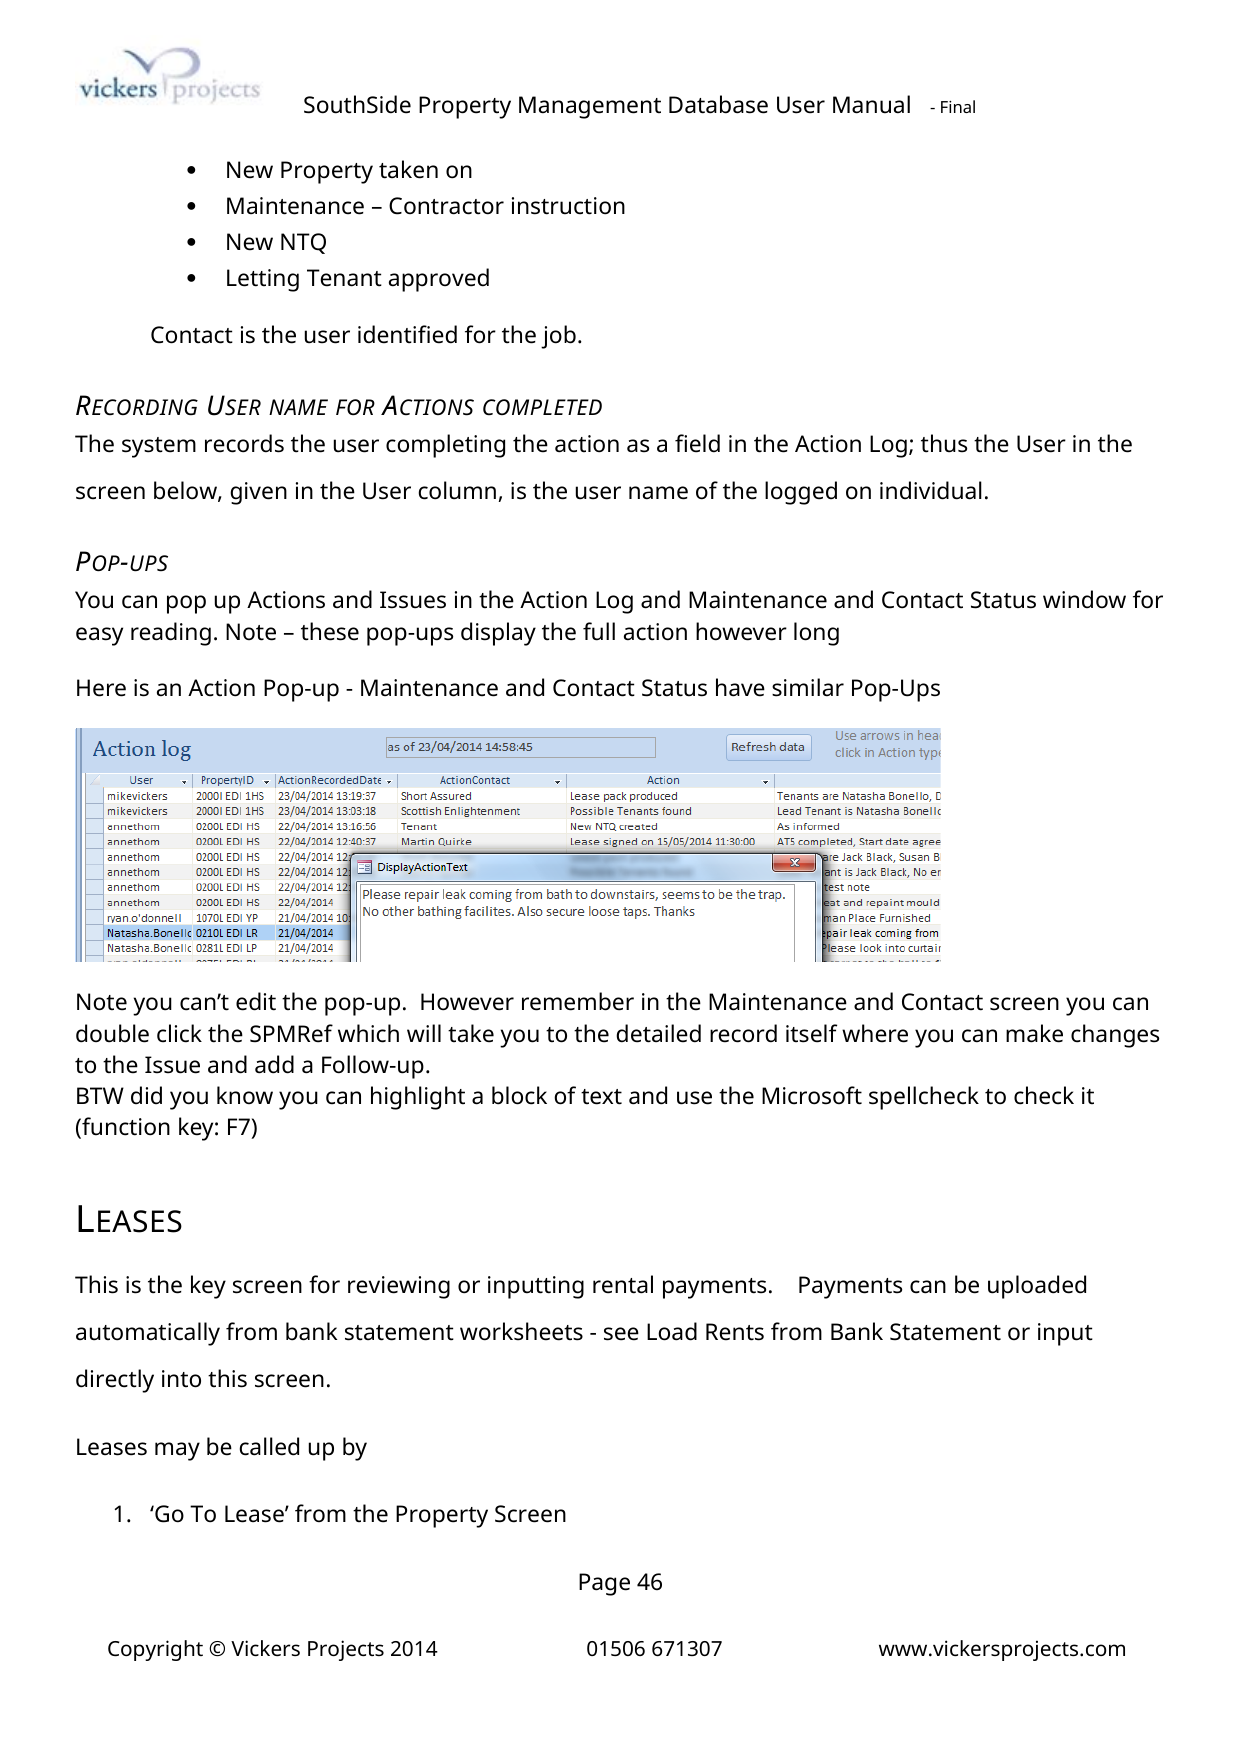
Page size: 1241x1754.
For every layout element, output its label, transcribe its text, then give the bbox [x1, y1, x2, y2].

picture [75, 35, 268, 114]
text Contact is the user identified for the job. [150, 319, 1165, 350]
subtitle Recording User name for Actions completed [75, 387, 1165, 423]
list Maintenance – Contractor instruction [187, 190, 1165, 221]
text Here is an Action Pop-up - Maintenance and Contact Status have similar Pop-Ups [75, 672, 1165, 703]
subtitle Leases [75, 1193, 1165, 1244]
text Note you can’t edit the pop-up. However remember in the Maintenance and Contact screen you can double click the SPMRef which will take you to the detailed record itself where you can make changes to the Issue and add a Follow-up. BTW did you know you can highlight a block of text and use the Microsoft spellcheck to check it (function key: F7) [75, 986, 1165, 1143]
picture [75, 728, 941, 962]
list Letting Tenant approved [187, 262, 1165, 293]
subtitle Pop-ups [75, 543, 1165, 580]
text The system records the user completing the action as a field in the Action Log; thus the User in the screen below, given in the User column, is the user name of the logged on individual. [75, 428, 1165, 506]
text Leases may be called up by [75, 1431, 1165, 1462]
list New NTQ [187, 226, 1165, 257]
text This is the key screen for reviewing or inputting rental payments. Payments can be uploaded automatically from bank statement worksheets - see Load Rents from Bank Statement or input directly into this screen. [75, 1269, 1165, 1394]
text You can pop up Actions and Issues in the Action Log and Maintenance and Contact Status window for easy reading. Note – these pop-ups display the full action however long [75, 584, 1165, 647]
list New Property taken on [187, 154, 1165, 186]
list ‘Go To Lease’ from the Property Screen [112, 1498, 1165, 1529]
